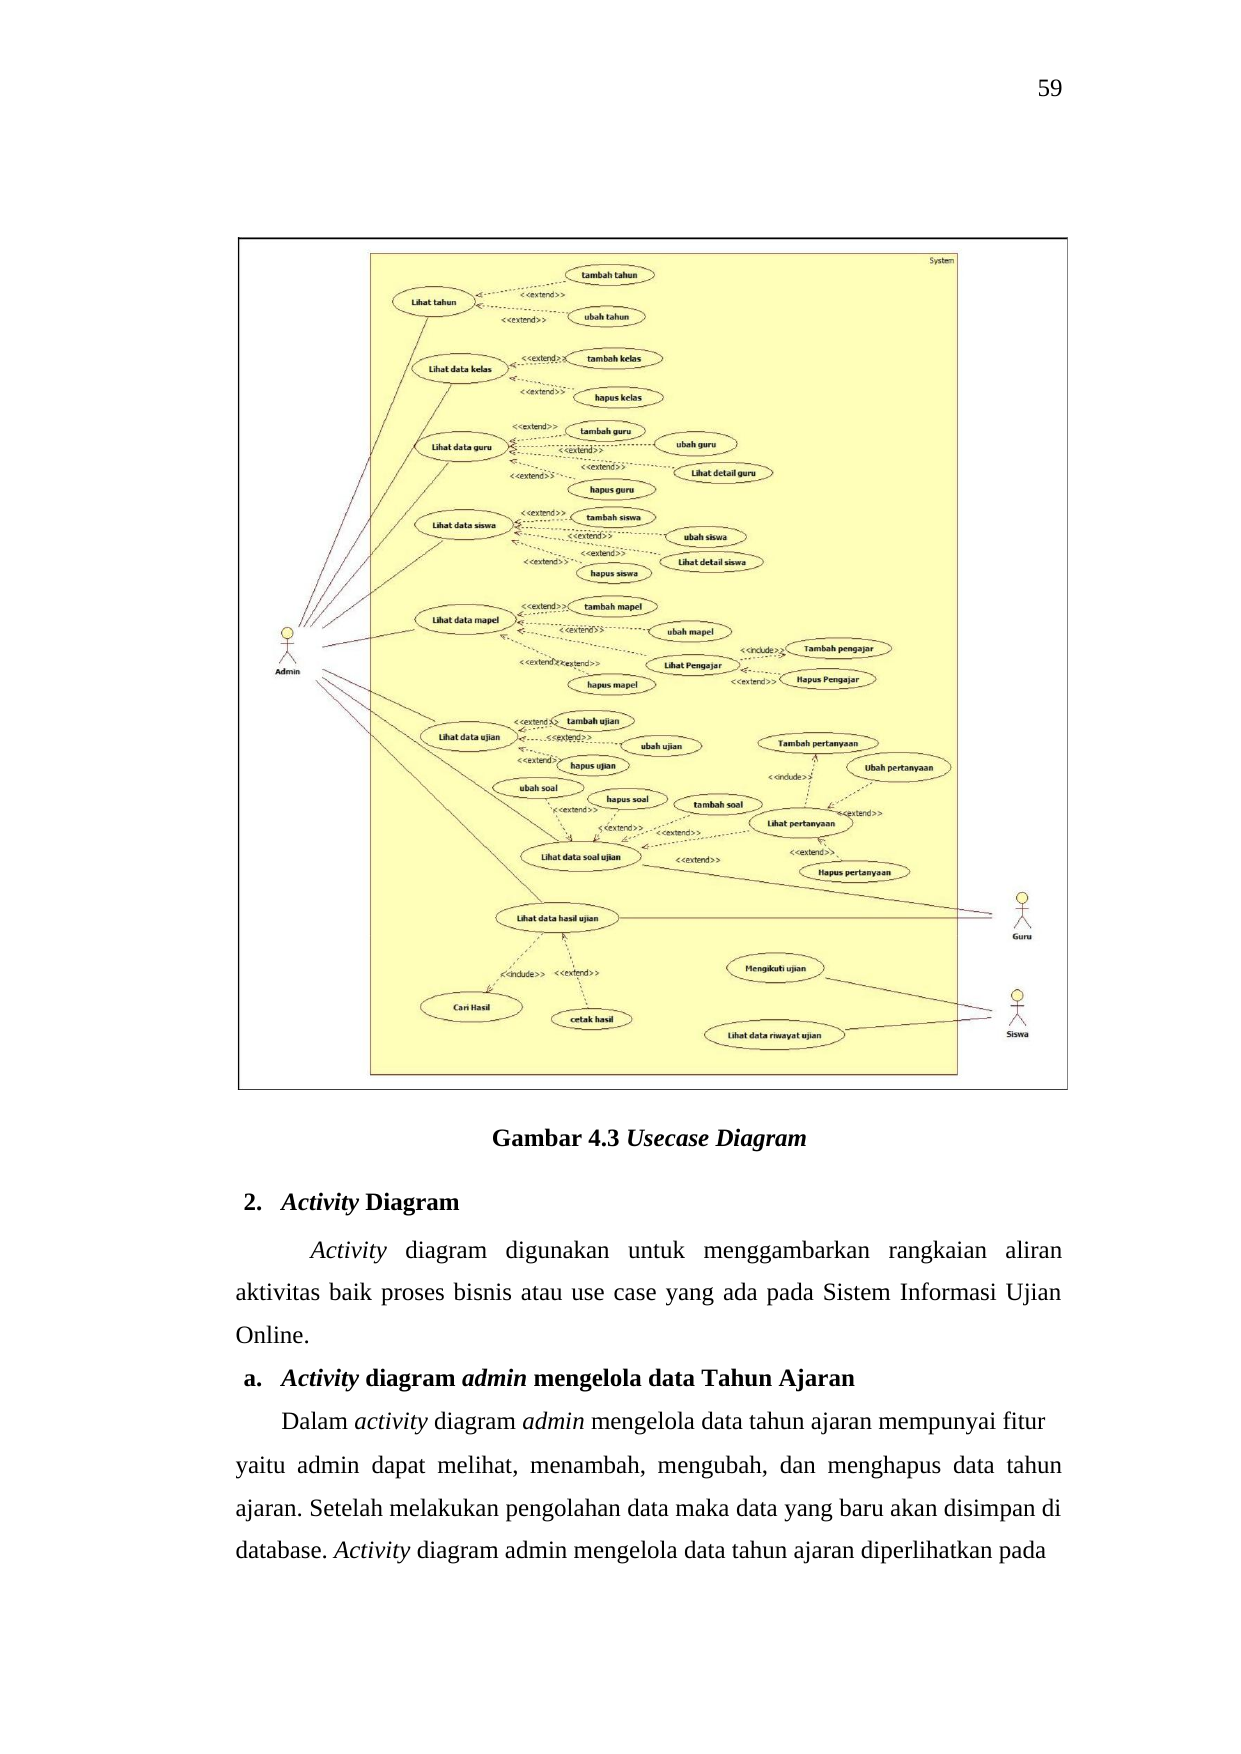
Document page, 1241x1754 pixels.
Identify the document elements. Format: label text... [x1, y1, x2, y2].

text yaitu admin dapat melihat, menambah, mengubah, dan menghapus data tahun ajaran. Setelah melakukan pengolahan data maka data yang baru akan disimpan di database. Activity diagram admin mengelola data tahun ajaran diperlihatkan pada [235, 1450, 1062, 1563]
list Activity Diagram [243, 1187, 1090, 1216]
text 59 [1037, 73, 1090, 101]
text Dalam activity diagram admin mengelola data tahun ajaran mempunyai fitur [281, 1406, 1090, 1435]
text Activity diagram digunakan untuk menggambarkan rangkaian aliran aktivitas baik proses bisnis atau use case yang ada pada Sistem Informasi Ujian Online. [235, 1235, 1062, 1348]
list Activity diagram admin mengelola data Tahun Ajaran [243, 1363, 1090, 1392]
picture [237, 237, 1068, 1090]
text Gambar 4.3 Usecase Diagram [492, 1123, 1090, 1152]
